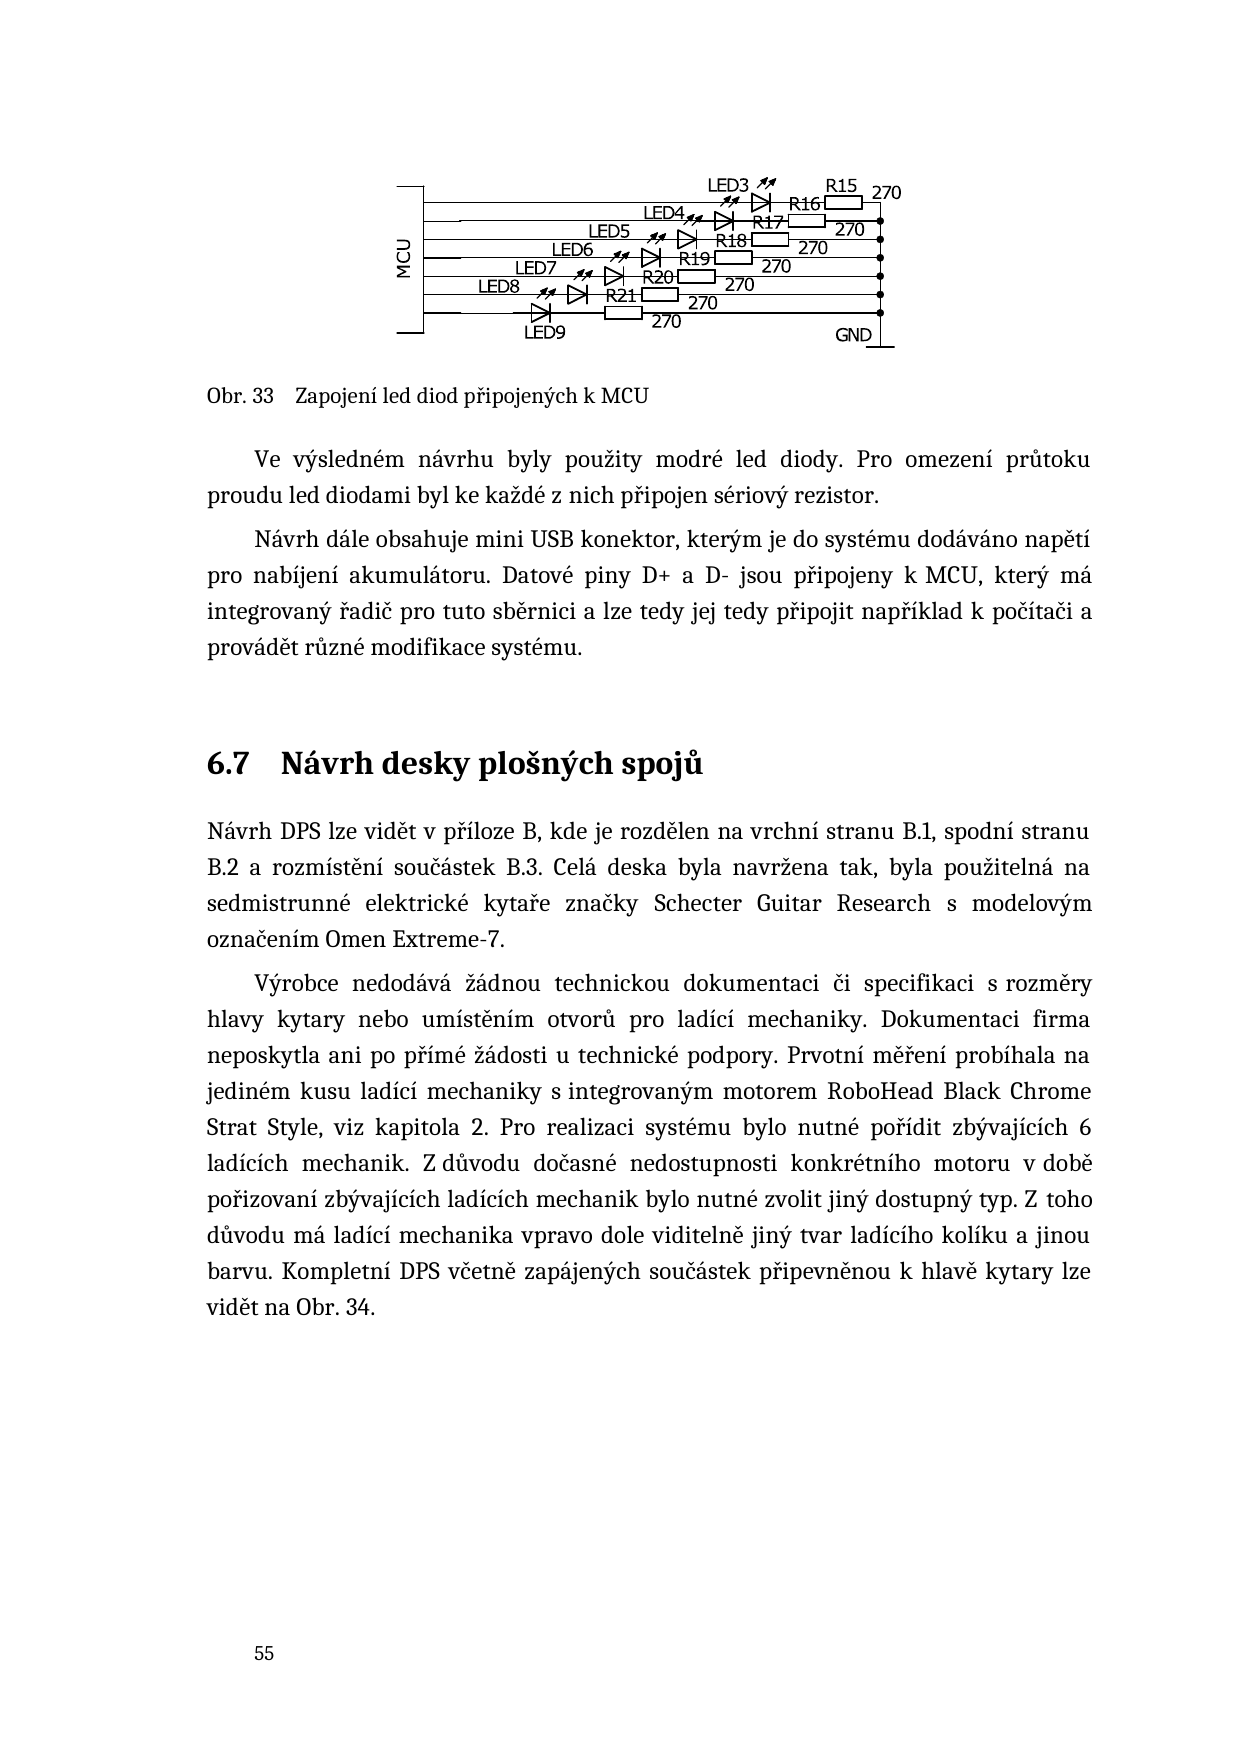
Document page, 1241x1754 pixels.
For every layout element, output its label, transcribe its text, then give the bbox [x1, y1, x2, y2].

text Obr. 33 Zapojení led diod připojených k MCU [207, 383, 1092, 409]
text Návrh DPS lze vidět v příloze B, kde je rozdělen na vrchní stranu B.1, spodní stranu B.2 a rozmístění součástek B.3. Celá deska byla navržena tak, byla použitelná na sedmistrunné elektrické kytaře značky Schecter Guitar Research s modelovým označením Omen Extreme-7. [207, 817, 1092, 953]
text Ve výsledném návrhu byly použity modré led diody. Pro omezení průtoku proudu led diodami byl ke každé z nich připojen sériový rezistor. [207, 445, 1092, 510]
text Návrh dále obsahuje mini USB konektor, kterým je do systému dodáváno napětí pro nabíjení akumulátoru. Datové piny D+ a D- jsou připojeny k MCU, který má integrovaný řadič pro tuto sběrnici a lze tedy jej tedy připojit například k počítači a provádět různé modifikace systému. [207, 525, 1092, 662]
subtitle Návrh desky plošných spojů [207, 744, 1092, 782]
text Výrobce nedodává žádnou technickou dokumentaci či specifikaci s rozměry hlavy kytary nebo umístěním otvorů pro ladící mechaniky. Dokumentaci firma neposkytla ani po přímé žádosti u technické podpory. Prvotní měření probíhala na jediném kusu ladící mechaniky s integrovaným motorem RoboHead Black Chrome Strat Style, viz kapitola 2. Pro realizaci systému bylo nutné pořídit zbývajících 6 ladících mechanik. Z důvodu dočasné nedostupnosti konkrétního motoru v době pořizovaní zbývajících ladících mechanik bylo nutné zvolit jiný dostupný typ. Z toho důvodu má ladící mechanika vpravo dole viditelně jiný tvar ladícího kolíku a jinou barvu. Kompletní DPS včetně zapájených součástek připevněnou k hlavě kytary lze vidět na obr. 28. [207, 969, 1092, 1321]
